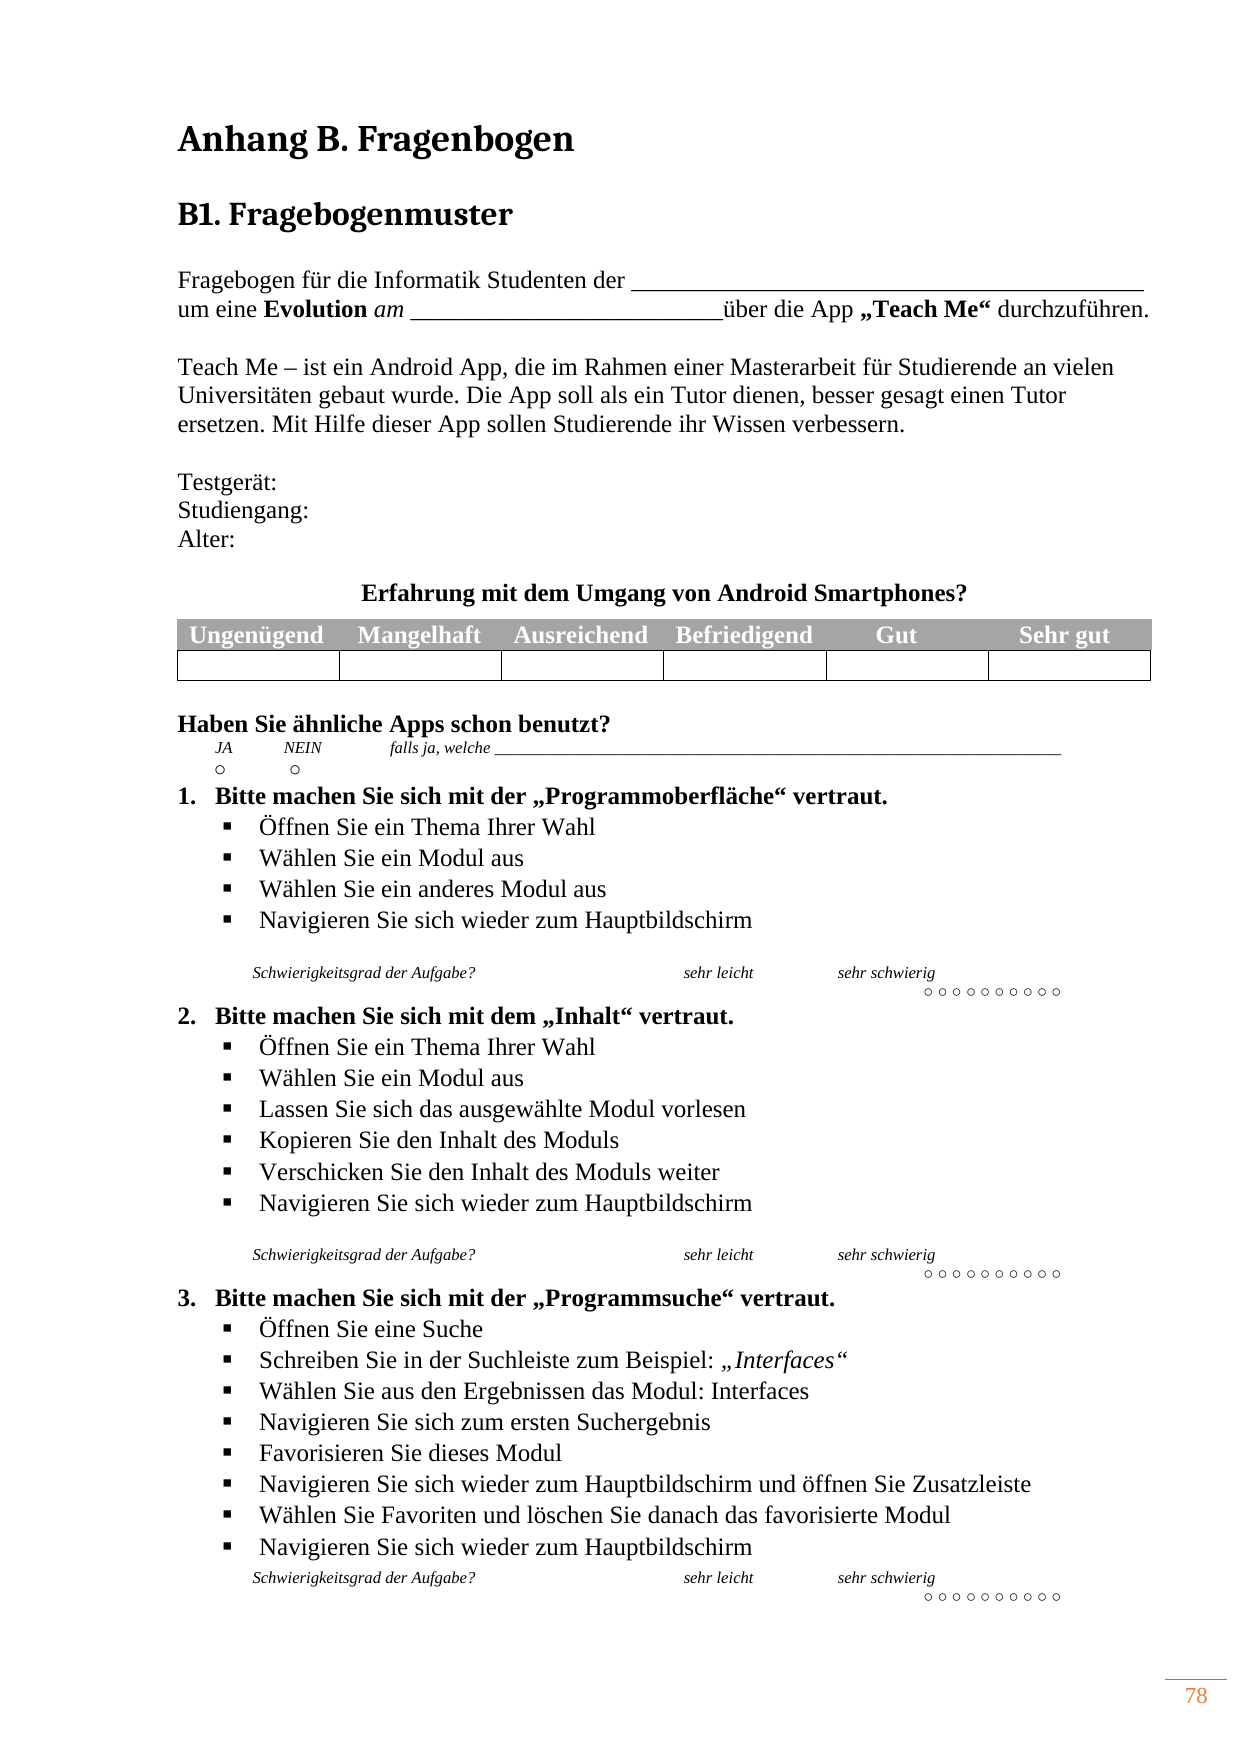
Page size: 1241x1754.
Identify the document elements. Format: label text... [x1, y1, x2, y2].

list Schwierigkeitsgrad der Aufgabe? sehr leicht sehr schwierig [252, 1245, 1152, 1264]
table_header Ungenügend [178, 620, 339, 649]
text Alter: [177, 524, 1152, 553]
list Schreiben Sie in der Suchleiste zum Beispiel: „Interfaces“ [221, 1345, 1152, 1374]
list Bitte machen Sie sich mit der „Programmsuche“ vertraut. [177, 1283, 1152, 1312]
list Navigieren Sie sich zum ersten Suchergebnis [221, 1407, 1152, 1436]
list Schwierigkeitsgrad der Aufgabe? sehr leicht sehr schwierig [252, 963, 1152, 982]
text Fragebogen für die Informatik Studenten der _________________________________________ [177, 265, 1152, 294]
list Bitte machen Sie sich mit dem „Inhalt“ vertraut. [177, 1001, 1152, 1030]
list Wählen Sie ein Modul aus [221, 1063, 1152, 1092]
text JA NEIN falls ja, welche ____________________________________________________________________ [215, 738, 1152, 757]
text Haben Sie ähnliche Apps schon benutzt? [177, 709, 1152, 738]
subtitle B1. Fragebogenmuster [177, 195, 1152, 234]
list Bitte machen Sie sich mit der „Programmoberfläche“ vertraut. [177, 781, 1152, 810]
table_header [664, 651, 826, 680]
text Erfahrung mit dem Umgang von Android Smartphones? [177, 578, 1152, 607]
list Wählen Sie aus den Ergebnissen das Modul: Interfaces [221, 1376, 1152, 1405]
list Lassen Sie sich das ausgewählte Modul vorlesen [221, 1094, 1152, 1123]
table_header Sehr gut [989, 620, 1151, 649]
list ○ ○ ○ ○ ○ ○ ○ ○ ○ ○ [842, 1587, 1152, 1606]
list ○ ○ ○ ○ ○ ○ ○ ○ ○ ○ [842, 1264, 1152, 1283]
table_header [178, 651, 339, 680]
list Wählen Sie ein anderes Modul aus [221, 874, 1152, 903]
table_header Ausreichend [503, 620, 664, 649]
table_header [827, 651, 988, 680]
text Studiengang: [177, 495, 1152, 524]
text Teach Me – ist ein Android App, die im Rahmen einer Masterarbeit für Studierende an vielen Universitäten gebaut wurde. Die App soll als ein Tutor dienen, besser gesagt einen Tutor ersetzen. Mit Hilfe dieser App sollen Studierende ihr Wissen verbessern. [177, 352, 1152, 438]
table_header Befriedigend [665, 620, 826, 649]
table_header Mangelhaft [341, 620, 502, 649]
list Navigieren Sie sich wieder zum Hauptbildschirm [221, 1188, 1152, 1216]
table_header [340, 651, 501, 680]
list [221, 1532, 1152, 1560]
list Kopieren Sie den Inhalt des Moduls [221, 1126, 1152, 1154]
list Öffnen Sie ein Thema Ihrer Wahl [221, 812, 1152, 841]
list Wählen Sie ein Modul aus [221, 843, 1152, 872]
list Wählen Sie Favoriten und löschen Sie danach das favorisierte Modul [221, 1501, 1152, 1529]
list Verschicken Sie den Inhalt des Moduls weiter [221, 1157, 1152, 1185]
list Öffnen Sie eine Suche [221, 1314, 1152, 1343]
text ○ ○ [177, 757, 1152, 781]
text um eine Evolution am _________________________über die App „Teach Me“ durchzuführen. [177, 294, 1152, 323]
subtitle Anhang B. Fragenbogen [177, 118, 1152, 161]
table_header Gut [827, 620, 988, 649]
list Favorisieren Sie dieses Modul [221, 1438, 1152, 1467]
table_header [502, 651, 663, 680]
list Navigieren Sie sich wieder zum Hauptbildschirm und öffnen Sie Zusatzleiste [221, 1469, 1152, 1498]
text Testgerät: [177, 467, 1152, 495]
list Navigieren Sie sich wieder zum Hauptbildschirm [221, 906, 1152, 934]
list ○ ○ ○ ○ ○ ○ ○ ○ ○ ○ [842, 982, 1152, 1001]
table_header [989, 651, 1150, 680]
list Öffnen Sie ein Thema Ihrer Wahl [221, 1032, 1152, 1061]
list Schwierigkeitsgrad der Aufgabe? sehr leicht sehr schwierig [252, 1567, 1152, 1587]
